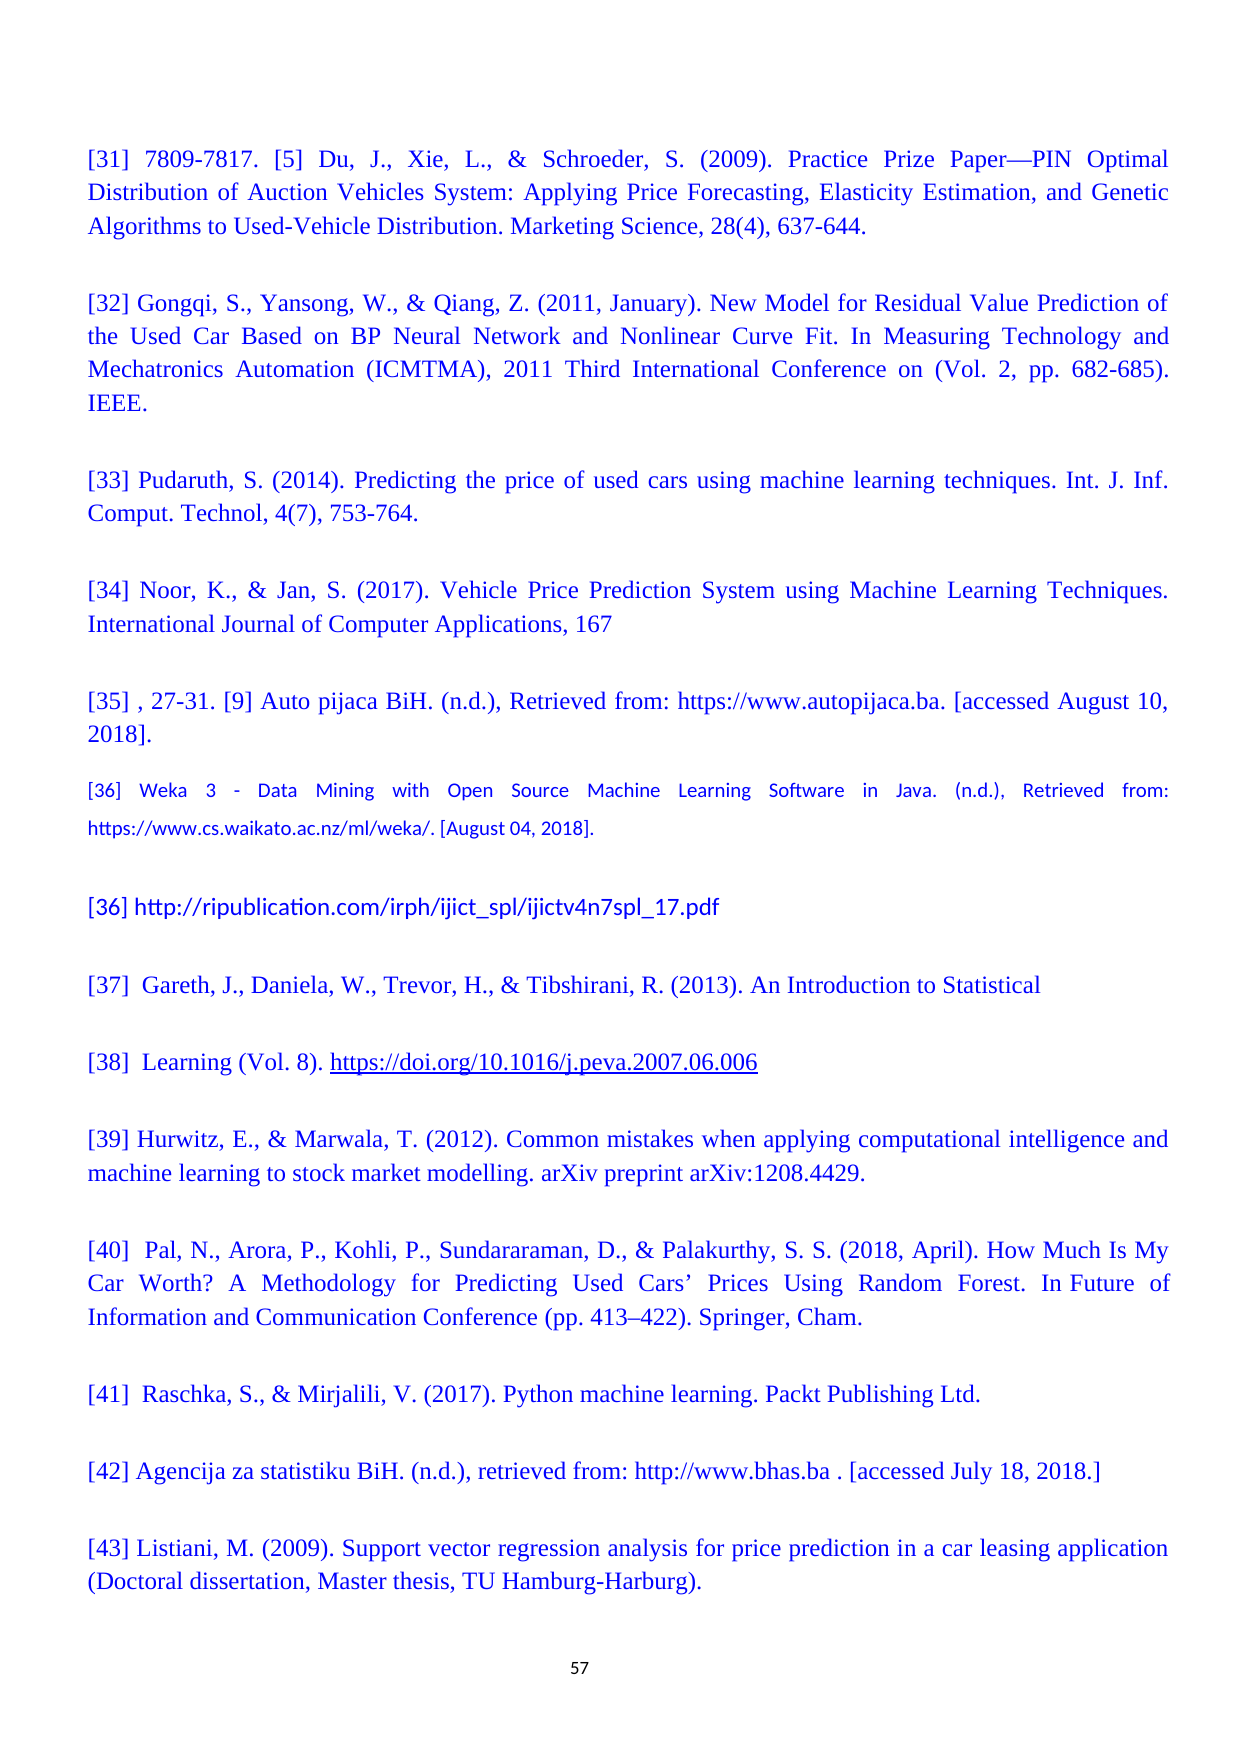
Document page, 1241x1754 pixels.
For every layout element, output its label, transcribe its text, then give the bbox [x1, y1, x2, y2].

text [34] Noor, K., & Jan, S. (2017). Vehicle Price Prediction System using Machine Learning Techniques. International Journal of Computer Applications, 167 [87, 571, 1170, 637]
text [43] Listiani, M. (2009). Support vector regression analysis for price prediction in a car leasing application (Doctoral dissertation, Master thesis, TU Hamburg-Harburg). [87, 1528, 1170, 1595]
text [35] , 27-31. [9] Auto pijaca BiH. (n.d.), Retrieved from: https://www.autopijaca.ba. [accessed August 10, 2018]. [87, 681, 1170, 748]
text [42] Agencija za statistiku BiH. (n.d.), retrieved from: http://www.bhas.ba . [accessed July 18, 2018.] [87, 1451, 1170, 1484]
text [41] Raschka, S., & Mirjalili, V. (2017). Python machine learning. Packt Publishing Ltd. [87, 1374, 1170, 1407]
list [36] http://ripublication.com/irph/ijict_spl/ijictv4n7spl_17.pdf [87, 891, 1170, 922]
text [38] Learning (Vol. 8). https://doi.org/10.1016/j.peva.2007.06.006 [87, 1043, 1170, 1076]
text [31] 7809-7817. [5] Du, J., Xie, L., & Schroeder, S. (2009). Practice Prize Paper—PIN Optimal Distribution of Auction Vehicles System: Applying Price Forecasting, Elasticity Estimation, and Genetic Algorithms to Used-Vehicle Distribution. Marketing Science, 28(4), 637-644. [87, 139, 1170, 239]
text [33] Pudaruth, S. (2014). Predicting the price of used cars using machine learning techniques. Int. J. Inf. Comput. Technol, 4(7), 753-764. [87, 460, 1170, 527]
text [37] Gareth, J., Daniela, W., Trevor, H., & Tibshirani, R. (2013). An Introduction to Statistical [87, 966, 1170, 999]
text [32] Gongqi, S., Yansong, W., & Qiang, Z. (2011, January). New Model for Residual Value Prediction of the Used Car Based on BP Neural Network and Nonlinear Curve Fit. In Measuring Technology and Mechatronics Automation (ICMTMA), 2011 Third International Conference on (Vol. 2, pp. 682-685). IEEE. [87, 283, 1170, 417]
text [36] Weka 3 - Data Mining with Open Source Machine Learning Software in Java. (n.d.), Retrieved from: https://www.cs.waikato.ac.nz/ml/weka/. [August 04, 2018]. [87, 777, 1170, 841]
text [39] Hurwitz, E., & Marwala, T. (2012). Common mistakes when applying computational intelligence and machine learning to stock market modelling. arXiv preprint arXiv:1208.4429. [87, 1120, 1170, 1187]
text [40] Pal, N., Arora, P., Kohli, P., Sundararaman, D., & Palakurthy, S. S. (2018, April). How Much Is My Car Worth? A Methodology for Predicting Used Cars’ Prices Using Random Forest. In Future of Information and Communication Conference (pp. 413–422). Springer, Cham. [87, 1230, 1170, 1330]
